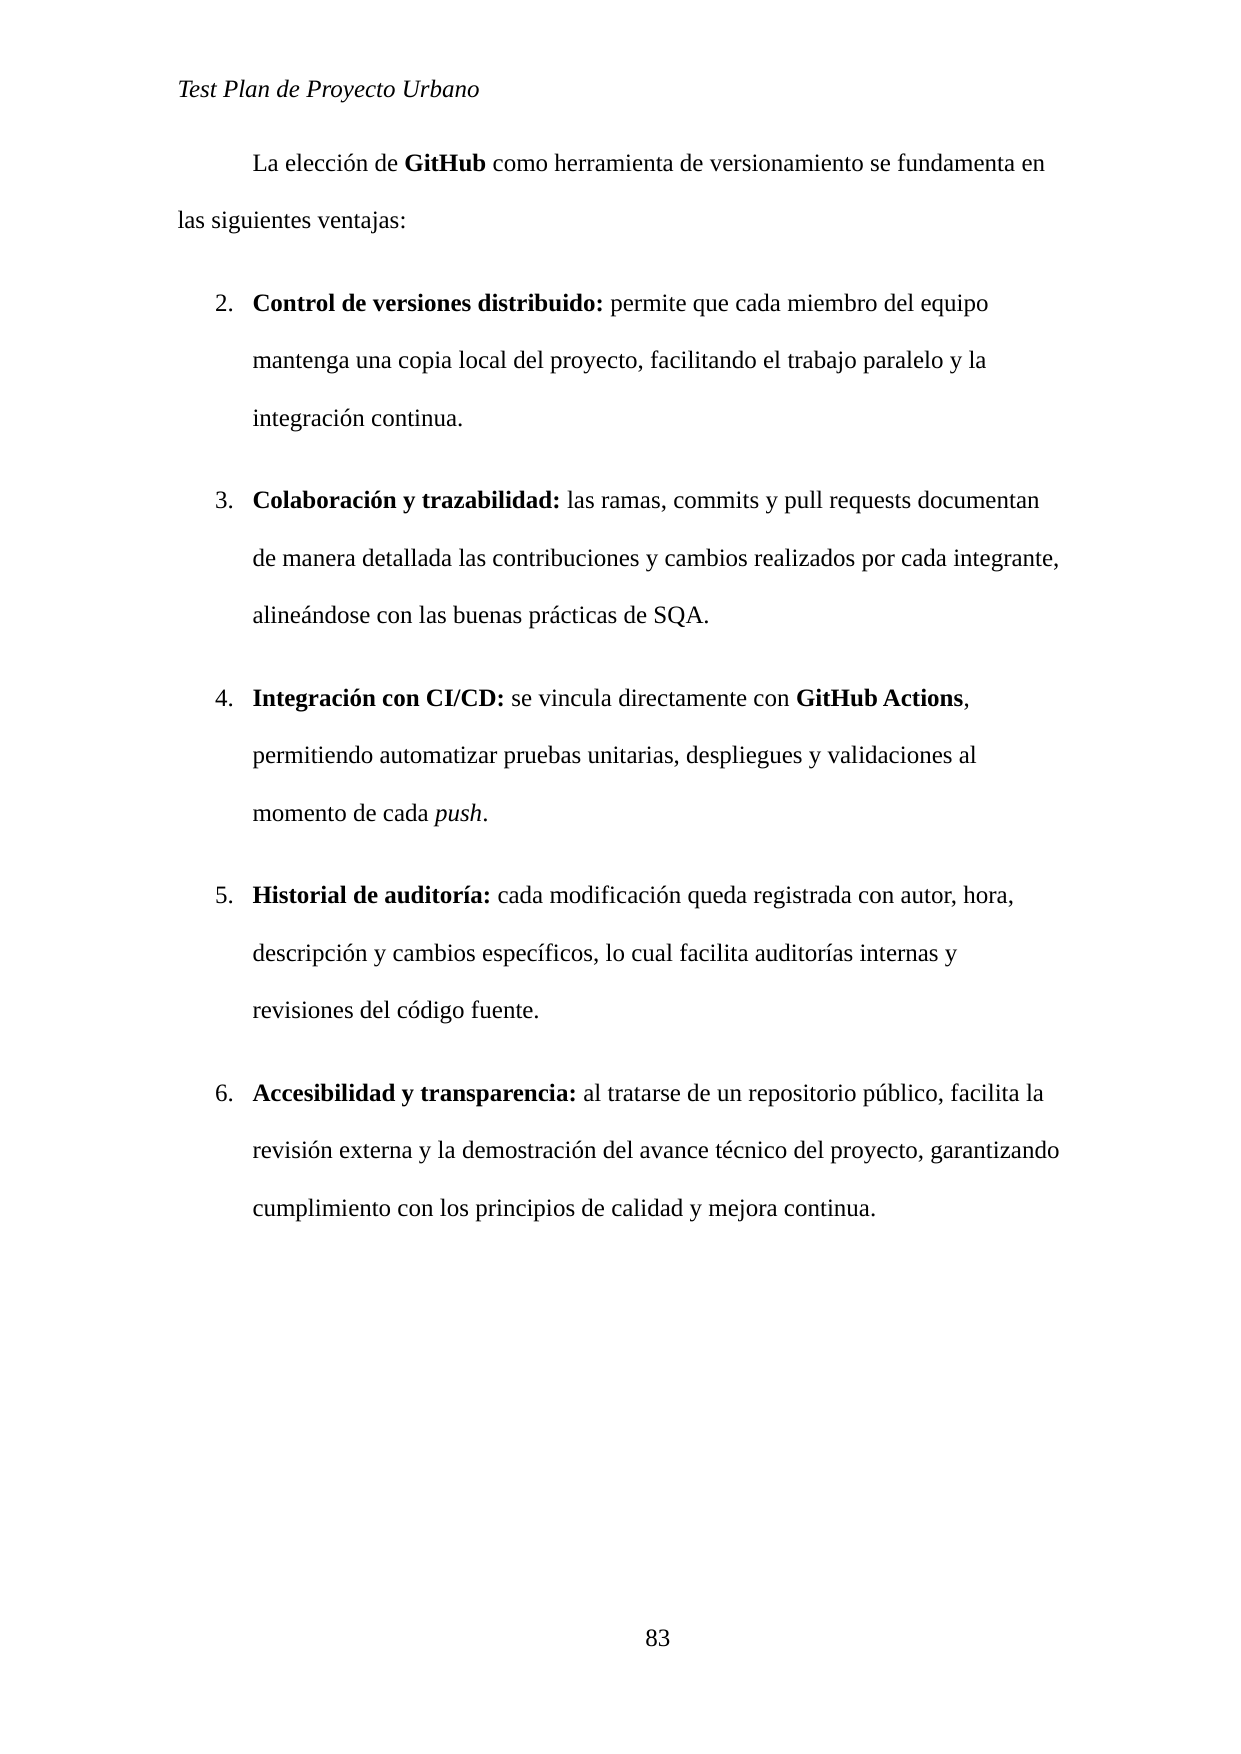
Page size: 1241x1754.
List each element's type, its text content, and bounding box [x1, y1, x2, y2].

text La elección de GitHub como herramienta de versionamiento se fundamenta en las siguientes ventajas: [177, 148, 1063, 234]
list Control de versiones distribuido: permite que cada miembro del equipo mantenga una copia local del proyecto, facilitando el trabajo paralelo y la integración continua. [215, 288, 1063, 431]
list Accesibilidad y transparencia: al tratarse de un repositorio público, facilita la revisión externa y la demostración del avance técnico del proyecto, garantizando cumplimiento con los principios de calidad y mejora continua. [215, 1078, 1063, 1221]
list Colaboración y trazabilidad: las ramas, commits y pull requests documentan de manera detallada las contribuciones y cambios realizados por cada integrante, alineándose con las buenas prácticas de SQA. [215, 485, 1063, 629]
list Historial de auditoría: cada modificación queda registrada con autor, hora, descripción y cambios específicos, lo cual facilita auditorías internas y revisiones del código fuente. [215, 880, 1063, 1024]
list Integración con CI/CD: se vincula directamente con GitHub Actions, permitiendo automatizar pruebas unitarias, despliegues y validaciones al momento de cada push. [215, 683, 1063, 826]
